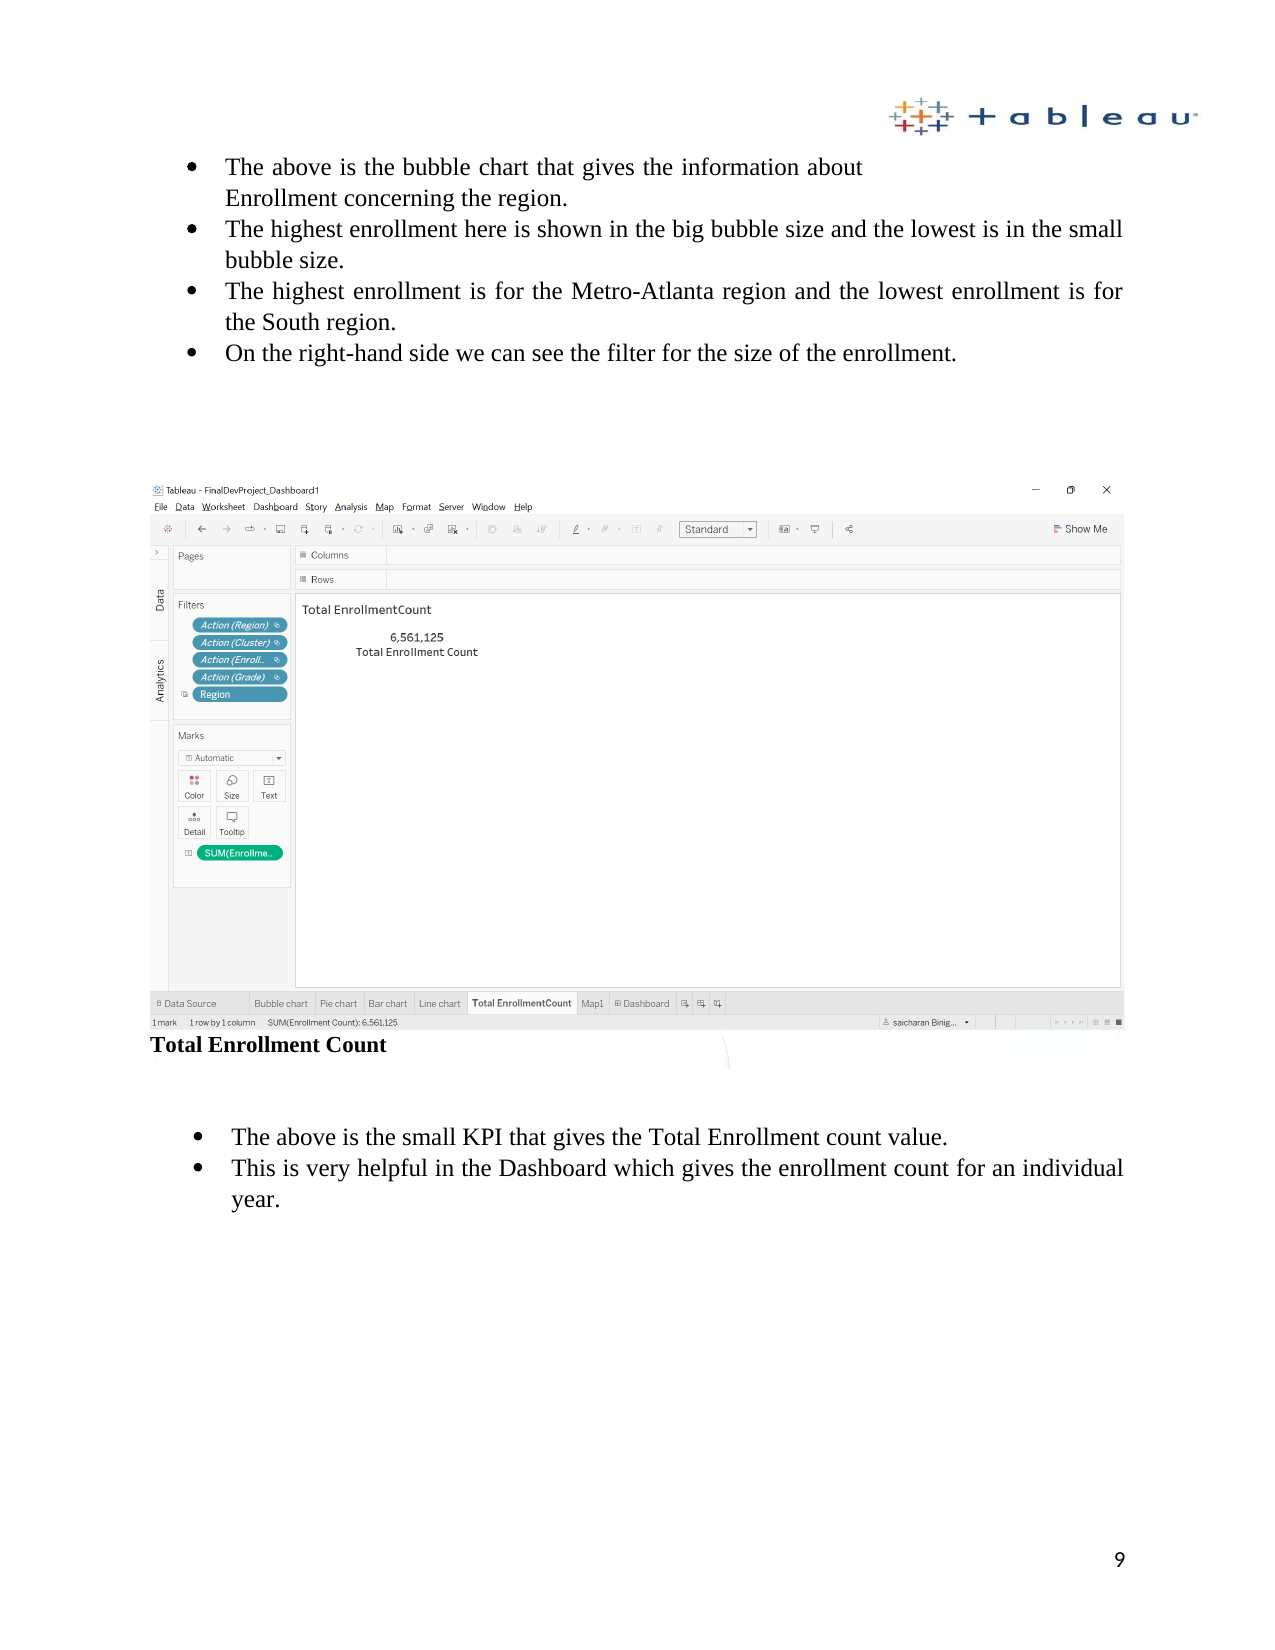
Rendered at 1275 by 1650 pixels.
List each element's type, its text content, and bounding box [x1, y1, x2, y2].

list The highest enrollment here is shown in the big bubble size and the lowest is in the small bubble size. [187, 214, 1124, 274]
list The above is the small KPI that gives the Total Enrollment count value. [194, 1122, 1124, 1151]
text Total Enrollment Count [150, 1030, 1124, 1058]
list This is very helpful in the Dashboard which gives the enrollment count for an individual year. [194, 1153, 1124, 1213]
list The highest enrollment is for the Metro-Atlanta region and the lowest enrollment is for the South region. [187, 276, 1124, 336]
picture [882, 51, 1204, 180]
picture [150, 481, 1125, 1069]
list On the right-hand side we can see the filter for the size of the enrollment. [187, 338, 1124, 367]
list The above is the bubble chart that gives the information about Enrollment concerning the region. [187, 152, 1124, 212]
